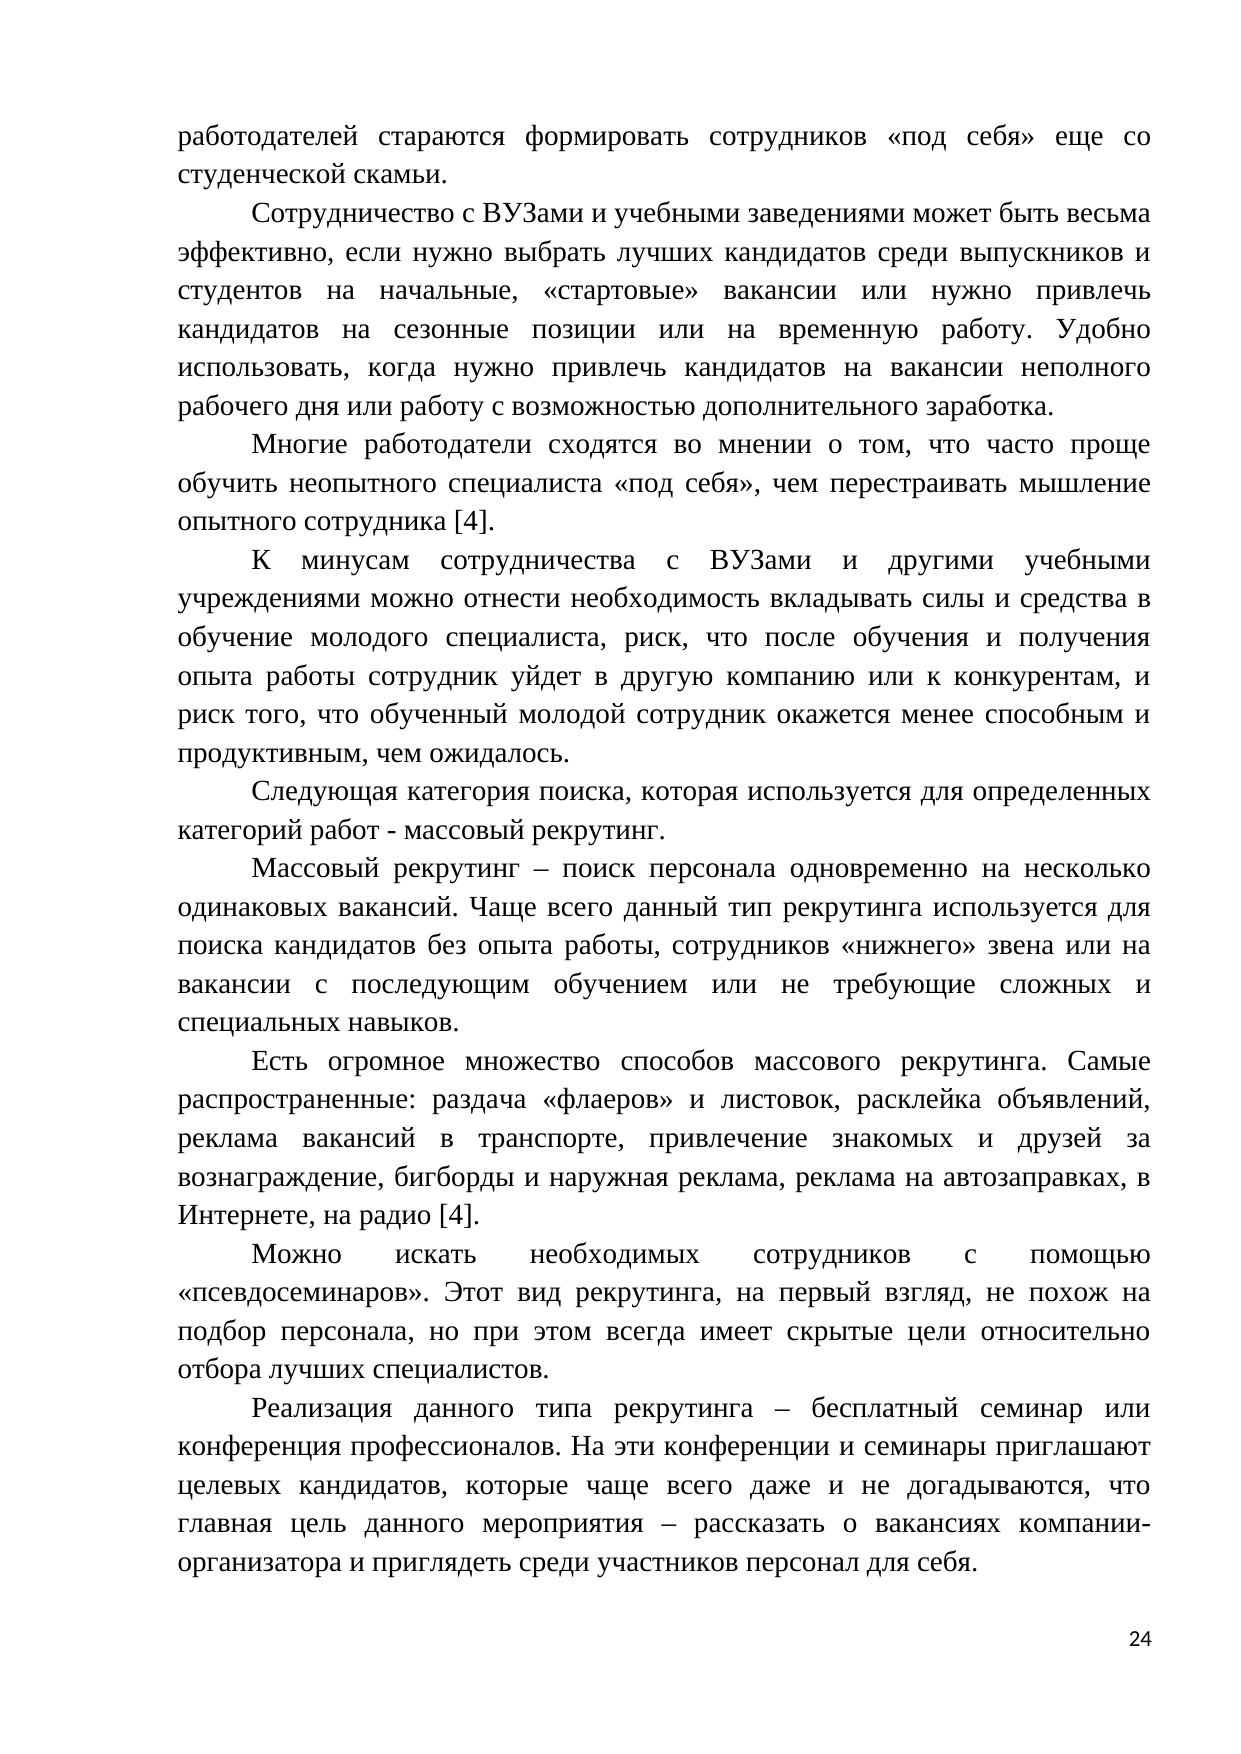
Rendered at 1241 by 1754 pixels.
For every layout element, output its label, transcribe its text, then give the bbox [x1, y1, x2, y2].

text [177, 118, 1152, 190]
text Реализация данного типа рекрутинга – бесплатный семинар или конференция профессионалов. На эти конференции и семинары приглашают целевых кандидатов, которые чаще всего даже и не догадываются, что главная цель данного мероприятия – рассказать о вакансиях компании-организатора и приглядеть среди участников персонал для себя. [177, 1390, 1152, 1578]
text Можно искать необходимых сотрудников с помощью «псевдосеминаров». Этот вид рекрутинга, на первый взгляд, не похож на подбор персонала, но при этом всегда имеет скрытые цели относительно отбора лучших специалистов. [177, 1236, 1152, 1385]
text К минусам сотрудничества с ВУЗами и другими учебными учреждениями можно отнести необходимость вкладывать силы и средства в обучение молодого специалиста, риск, что после обучения и получения опыта работы сотрудник уйдет в другую компанию или к конкурентам, и риск того, что обученный молодой сотрудник окажется менее способным и продуктивным, чем ожидалось. [177, 542, 1152, 768]
text Есть огромное множество способов массового рекрутинга. Самые распространенные: раздача «флаеров» и листовок, расклейка объявлений, реклама вакансий в транспорте, привлечение знакомых и друзей за вознаграждение, бигборды и наружная реклама, реклама на автозаправках, в Интернете, на радио [4]. [177, 1043, 1152, 1231]
text Следующая категория поиска, которая используется для определенных категорий работ - массовый рекрутинг. [177, 773, 1152, 845]
text Многие работодатели сходятся во мнении о том, что часто проще обучить неопытного специалиста «под себя», чем перестраивать мышление опытного сотрудника [4]. [177, 426, 1152, 537]
text Массовый рекрутинг – поиск персонала одновременно на несколько одинаковых вакансий. Чаще всего данный тип рекрутинга используется для поиска кандидатов без опыта работы, сотрудников «нижнего» звена или на вакансии с последующим обучением или не требующие сложных и специальных навыков. [177, 850, 1152, 1038]
text Сотрудничество с ВУЗами и учебными заведениями может быть весьма эффективно, если нужно выбрать лучших кандидатов среди выпускников и студентов на начальные, «стартовые» вакансии или нужно привлечь кандидатов на сезонные позиции или на временную работу. Удобно использовать, когда нужно привлечь кандидатов на вакансии неполного рабочего дня или работу с возможностью дополнительного заработка. [177, 195, 1152, 421]
